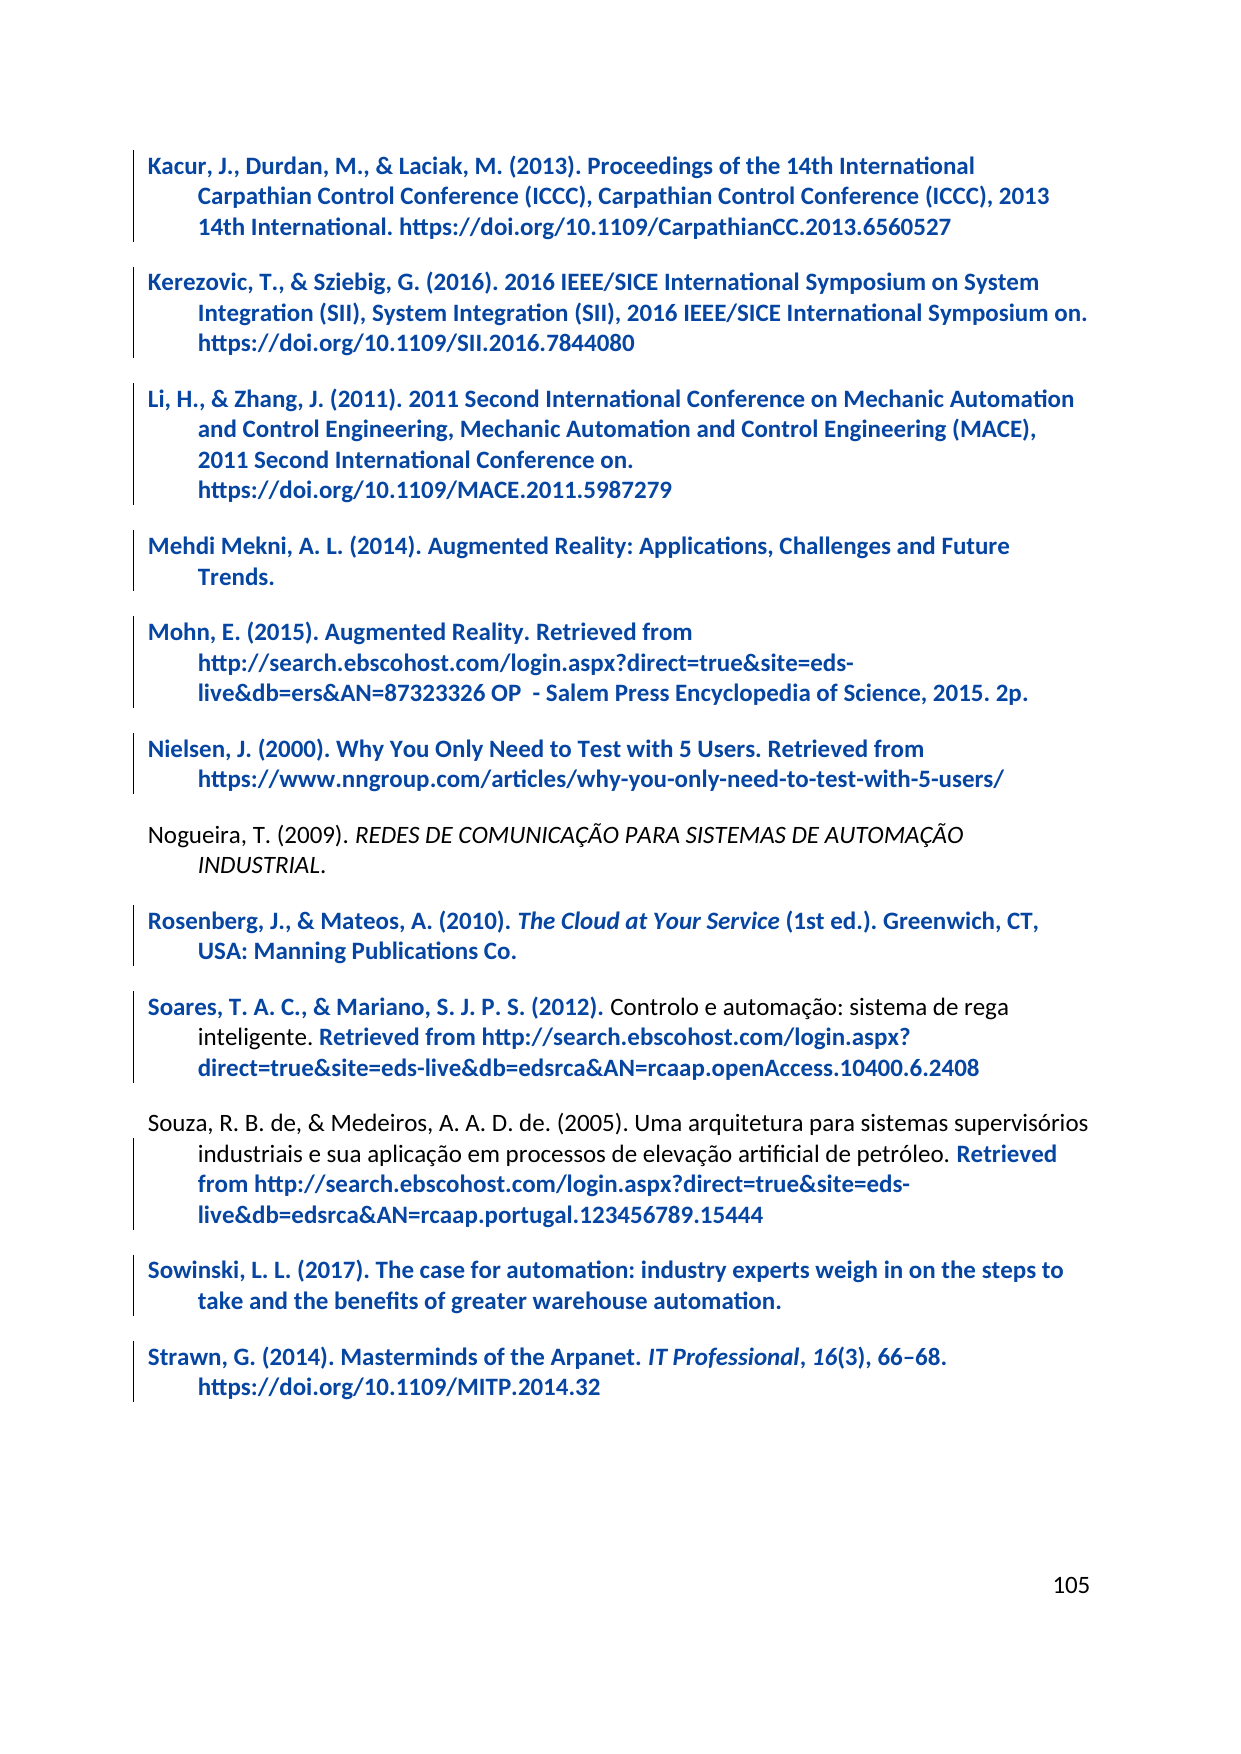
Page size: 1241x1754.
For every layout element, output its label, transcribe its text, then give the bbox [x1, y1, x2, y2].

text Rosenberg, J., & Mateos, A. (2010). The Cloud at Your Service (1st ed.). Greenwich, CT, USA: Manning Publications Co. [148, 905, 1090, 966]
text Kerezovic, T., & Sziebig, G. (2016). 2016 IEEE/SICE International Symposium on System Integration (SII), System Integration (SII), 2016 IEEE/SICE International Symposium on. https://doi.org/10.1109/SII.2016.7844080 [148, 267, 1090, 358]
text Souza, R. B. de, & Medeiros, A. A. D. de. (2005). Uma arquitetura para sistemas supervisórios industriais e sua aplicação em processos de elevação artificial de petróleo. Retrieved from http://search.ebscohost.com/login.aspx?direct=true&site=eds-live&db=edsrca&AN=rcaap.portugal.123456789.15444 [148, 1107, 1090, 1229]
text Mehdi Mekni, A. L. (2014). Augmented Reality: Applications, Challenges and Future Trends. [148, 530, 1090, 591]
text Nielsen, J. (2000). Why You Only Need to Test with 5 Users. Retrieved from https://www.nngroup.com/articles/why-you-only-need-to-test-with-5-users/ [148, 733, 1090, 794]
text Sowinski, L. L. (2017). The case for automation: industry experts weigh in on the steps to take and the benefits of greater warehouse automation. [148, 1254, 1090, 1316]
text Strawn, G. (2014). Masterminds of the Arpanet. IT Professional, 16(3), 66–68. https://doi.org/10.1109/MITP.2014.32 [148, 1341, 1090, 1402]
text Mohn, E. (2015). Augmented Reality. Retrieved from http://search.ebscohost.com/login.aspx?direct=true&site=eds-live&db=ers&AN=87323326 OP - Salem Press Encyclopedia of Science, 2015. 2p. [148, 616, 1090, 708]
text Li, H., & Zhang, J. (2011). 2011 Second International Conference on Mechanic Automation and Control Engineering, Mechanic Automation and Control Engineering (MACE), 2011 Second International Conference on. https://doi.org/10.1109/MACE.2011.5987279 [148, 383, 1090, 505]
text Kacur, J., Durdan, M., & Laciak, M. (2013). Proceedings of the 14th International Carpathian Control Conference (ICCC), Carpathian Control Conference (ICCC), 2013 14th International. https://doi.org/10.1109/CarpathianCC.2013.6560527 [148, 150, 1090, 242]
text Soares, T. A. C., & Mariano, S. J. P. S. (2012). Controlo e automação: sistema de rega inteligente. Retrieved from http://search.ebscohost.com/login.aspx?direct=true&site=eds-live&db=edsrca&AN=rcaap.openAccess.10400.6.2408 [148, 991, 1090, 1082]
text Nogueira, T. (2009). REDES DE COMUNICAÇÃO PARA SISTEMAS DE AUTOMAÇÃO INDUSTRIAL. [148, 819, 1090, 880]
